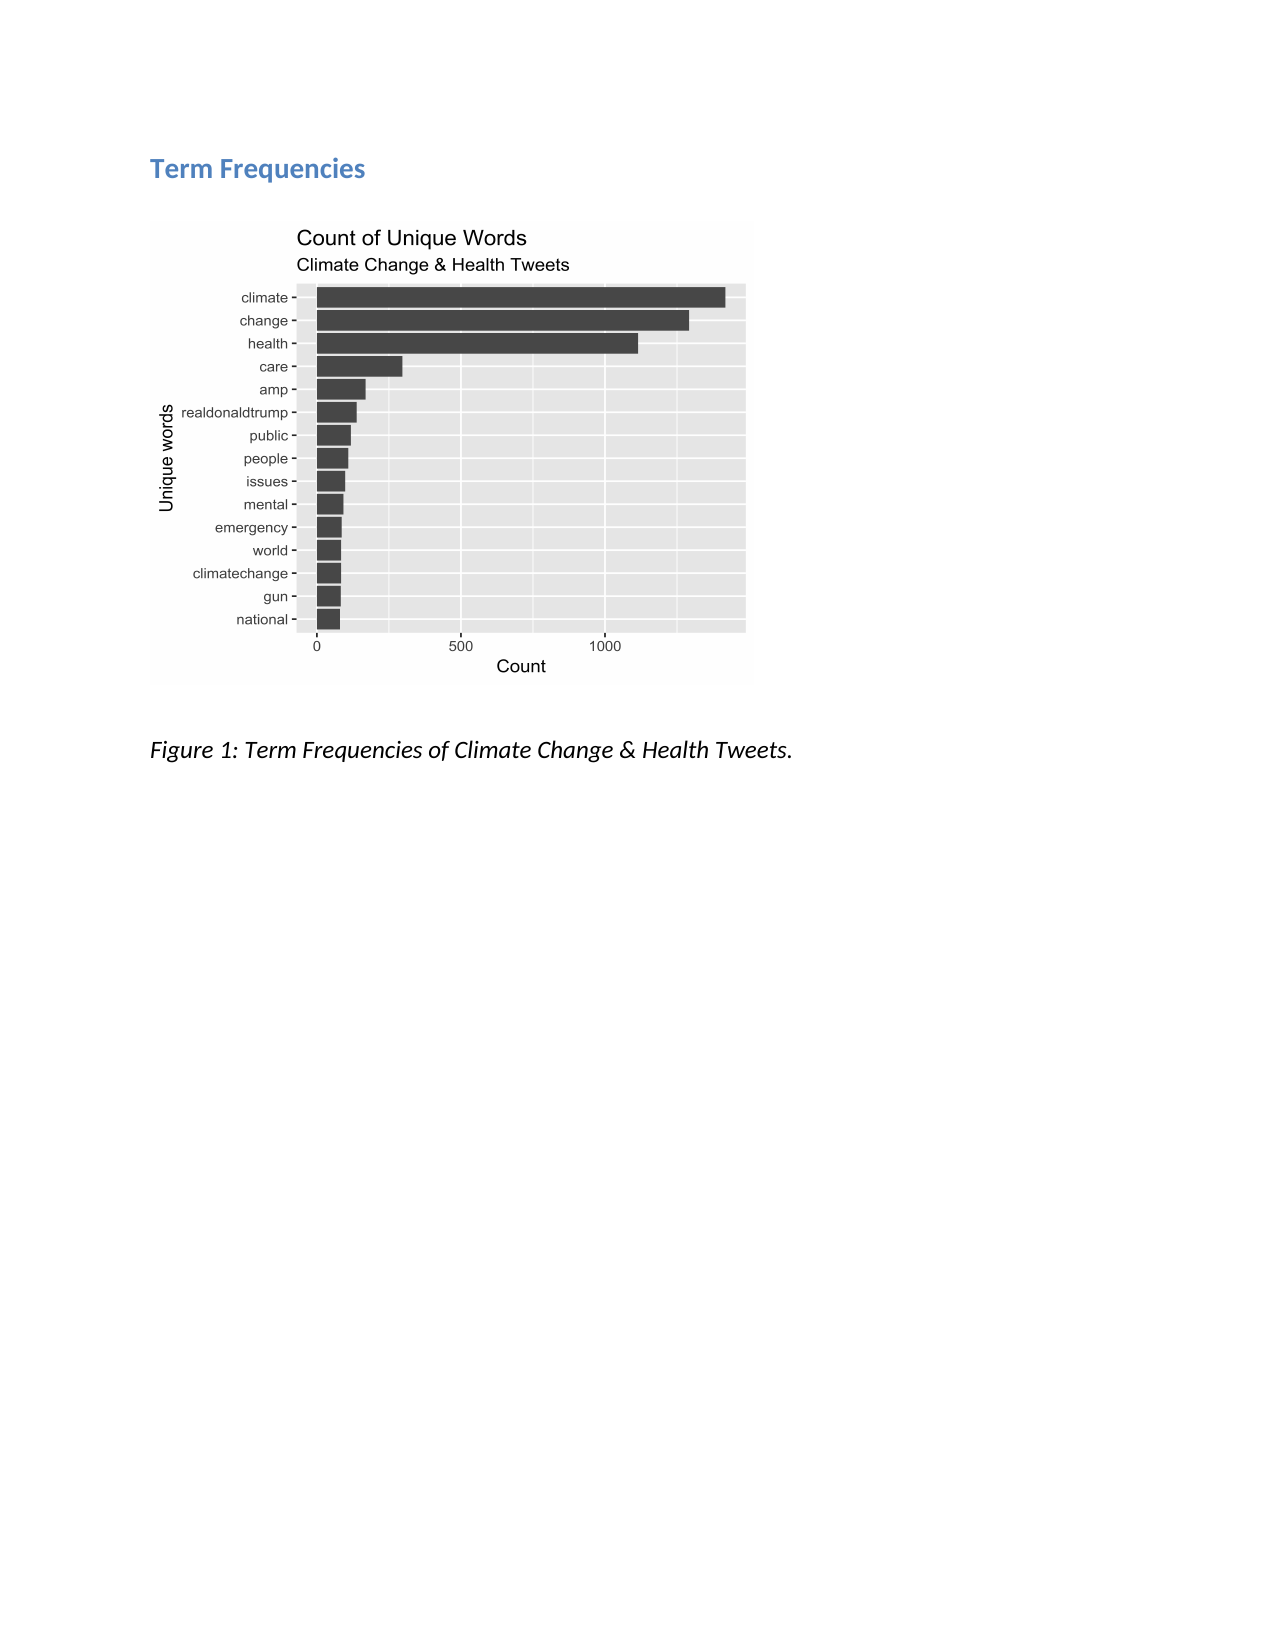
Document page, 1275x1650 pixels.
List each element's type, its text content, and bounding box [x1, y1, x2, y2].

picture [150, 221, 755, 685]
text Figure 1: Term Frequencies of Climate Change & Health Tweets. [150, 734, 1125, 765]
subtitle Term Frequencies [150, 150, 1125, 186]
